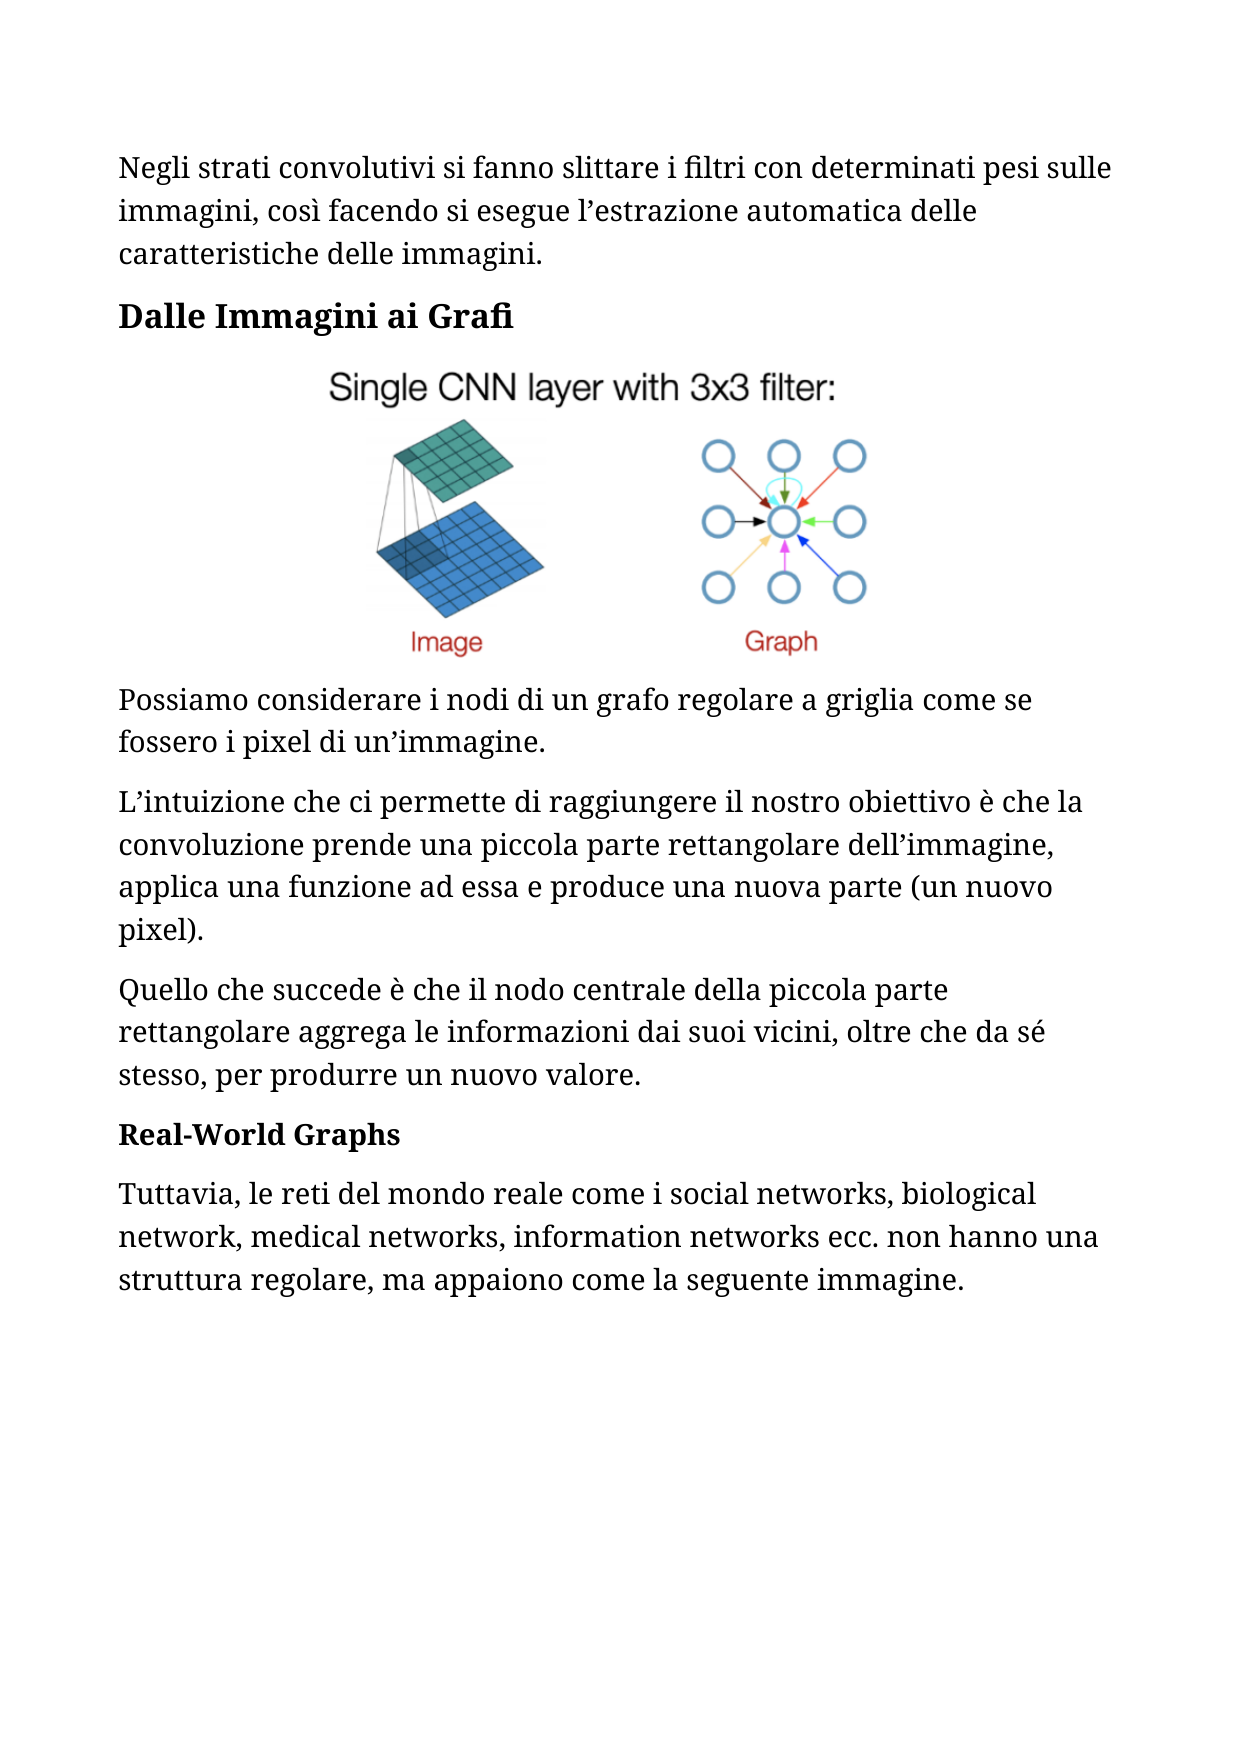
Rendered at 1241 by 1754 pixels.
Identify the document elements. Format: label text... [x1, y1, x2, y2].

text Possiamo considerare i nodi di un grafo regolare a griglia come se fossero i pixel di un’immagine. [118, 679, 1122, 761]
text Tuttavia, le reti del mondo reale come i social networks, biological network, medical networks, information networks ecc. non hanno una struttura regolare, ma appaiono come la seguente immagine. [118, 1173, 1122, 1299]
text Real-World Graphs [118, 1114, 1122, 1154]
text Quello che succede è che il nodo centrale della piccola parte rettangolare aggrega le informazioni dai suoi vicini, oltre che da sé stesso, per produrre un nuovo valore. [118, 969, 1122, 1094]
text Dalle Immagini ai Grafi [118, 293, 1122, 338]
text L’intuizione che ci permette di raggiungere il nostro obiettivo è che la convoluzione prende una piccola parte rettangolare dell’immagine, applica una funzione ad essa e produce una nuova parte (un nuovo pixel). [118, 781, 1122, 949]
picture [299, 358, 941, 660]
text Negli strati convolutivi si fanno slittare i filtri con determinati pesi sulle immagini, così facendo si esegue l’estrazione automatica delle caratteristiche delle immagini. [118, 148, 1122, 273]
